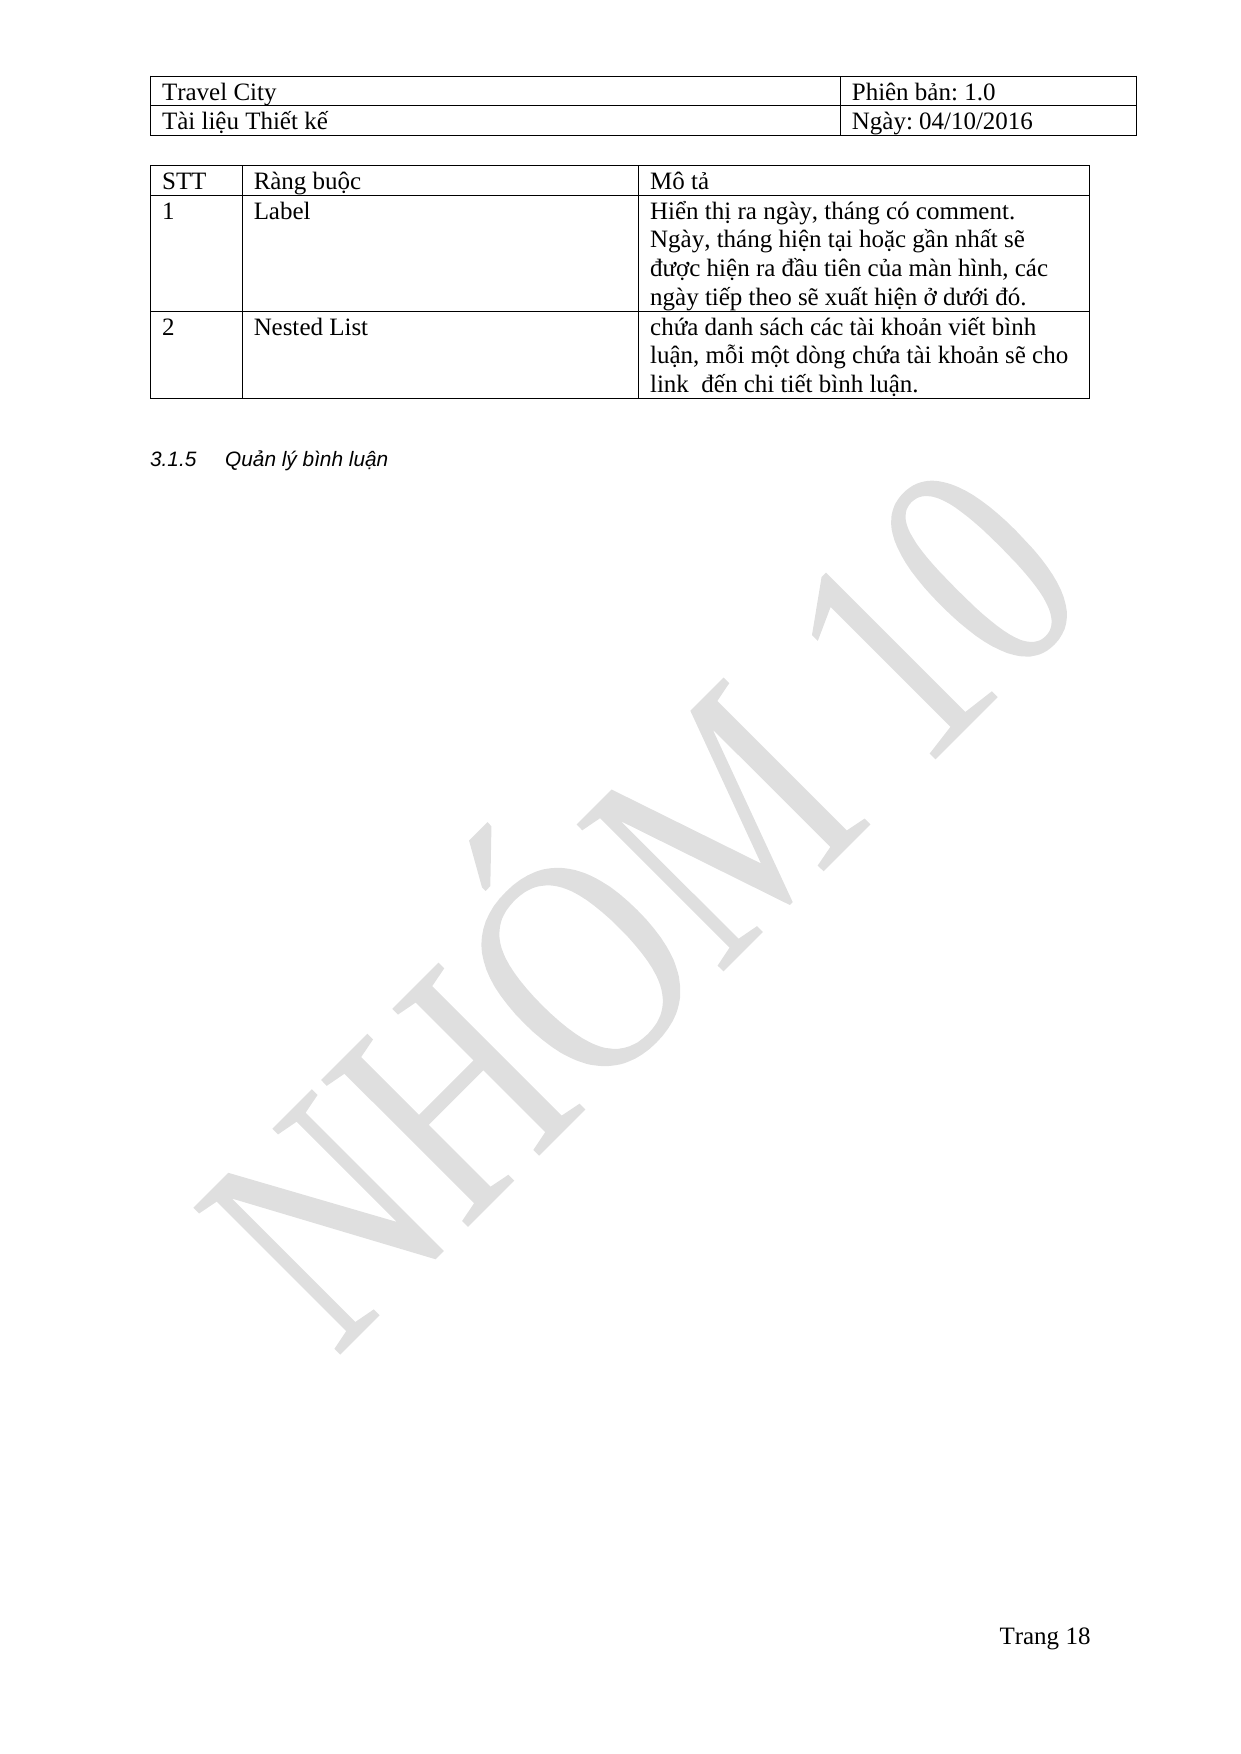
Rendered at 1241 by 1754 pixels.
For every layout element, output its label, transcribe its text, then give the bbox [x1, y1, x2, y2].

subtitle Quản lý bình luận [150, 446, 1090, 471]
table_cell 1 [151, 196, 242, 311]
table_header Mô tả [639, 166, 1089, 195]
table_cell Label [243, 196, 638, 311]
table_cell chứa danh sách các tài khoản viết bình luận, mỗi một dòng chứa tài khoản sẽ cho link đến chi tiết bình luận. [639, 312, 1089, 398]
table_header Ràng buộc [243, 166, 638, 195]
table_cell 2 [151, 312, 242, 398]
table_header STT [151, 166, 242, 195]
table_cell Hiển thị ra ngày, tháng có comment. Ngày, tháng hiện tại hoặc gần nhất sẽ được hiện ra đầu tiên của màn hình, các ngày tiếp theo sẽ xuất hiện ở dưới đó. [639, 196, 1089, 311]
table_cell Nested List [243, 312, 638, 398]
